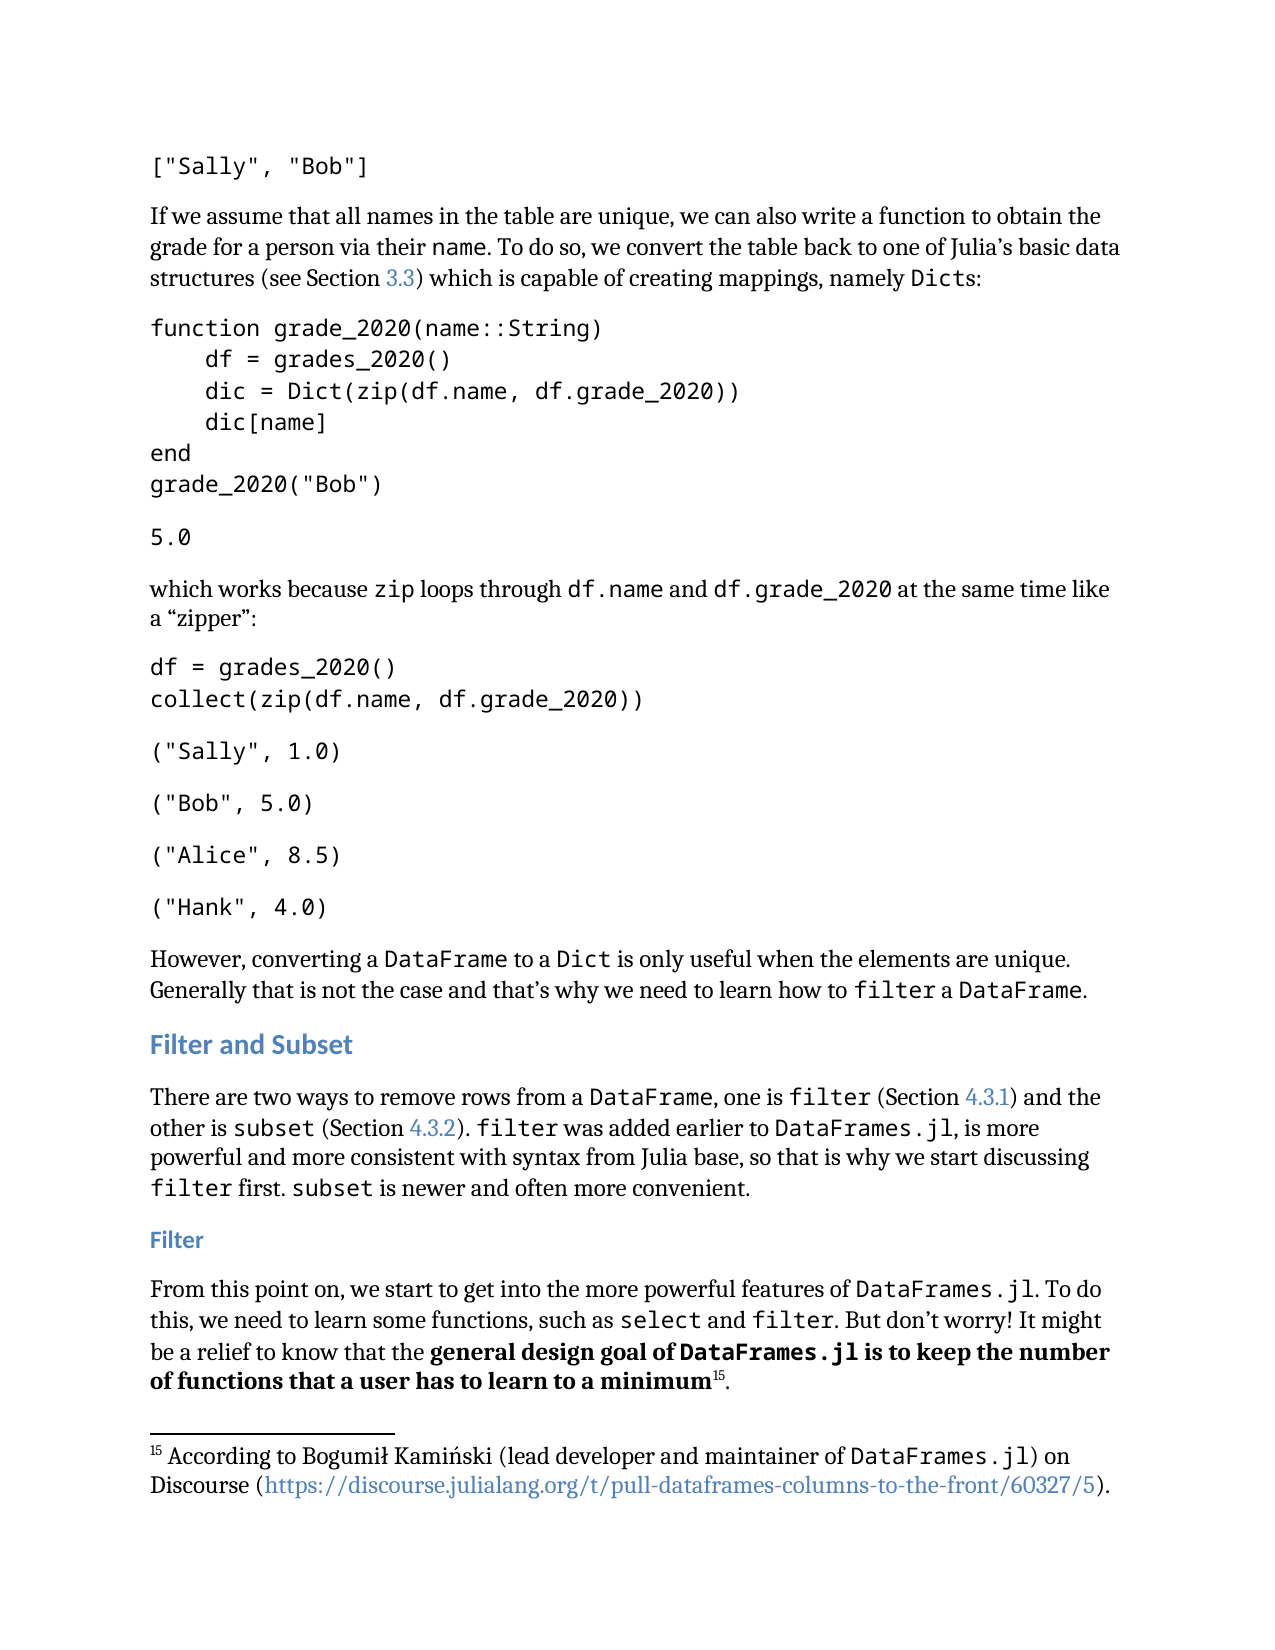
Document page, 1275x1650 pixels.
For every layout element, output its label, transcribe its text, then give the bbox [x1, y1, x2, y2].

text There are two ways to remove rows from a DataFrame, one is filter (Section 4.3.1) and the other is subset (Section 4.3.2). filter was added earlier to DataFrames.jl, is more powerful and more consistent with syntax from Julia base, so that is why we start discussing filter first. subset is newer and often more convenient. [150, 1081, 1125, 1203]
text ("Bob", 5.0) [150, 787, 1125, 818]
subtitle Filter [150, 1224, 1125, 1254]
text If we assume that all names in the table are unique, we can also write a function to obtain the grade for a person via their name. To do so, we convert the table back to one of Julia’s basic data structures (see Section 3.3) which is capable of creating mappings, namely Dicts: [150, 202, 1125, 293]
text which works because zip loops through df.name and df.grade_2020 at the same time like a “zipper”: [150, 572, 1125, 632]
text However, converting a DataFrame to a Dict is only useful when the elements are unique. Generally that is not the case and that’s why we need to learn how to filter a DataFrame. [150, 943, 1125, 1005]
text ("Hank", 4.0) [150, 891, 1125, 922]
text ("Alice", 8.5) [150, 839, 1125, 870]
text df = grades_2020() collect(zip(df.name, df.grade_2020)) [150, 651, 1125, 714]
text From this point on, we start to get into the more powerful features of DataFrames.jl. To do this, we need to learn some functions, such as select and filter. But don’t worry! It might be a relief to know that the general design goal of DataFrames.jl is to keep the number of functions that a user has to learn to a minimum. [150, 1273, 1125, 1396]
subtitle Filter and Subset [150, 1026, 1125, 1062]
text 5.0 [150, 520, 1125, 552]
text ("Sally", 1.0) [150, 734, 1125, 766]
text function grade_2020(name::String) df = grades_2020() dic = Dict(zip(df.name, df.grade_2020)) dic[name] end grade_2020("Bob") [150, 312, 1125, 499]
text ["Sally", "Bob"] [150, 150, 1125, 181]
